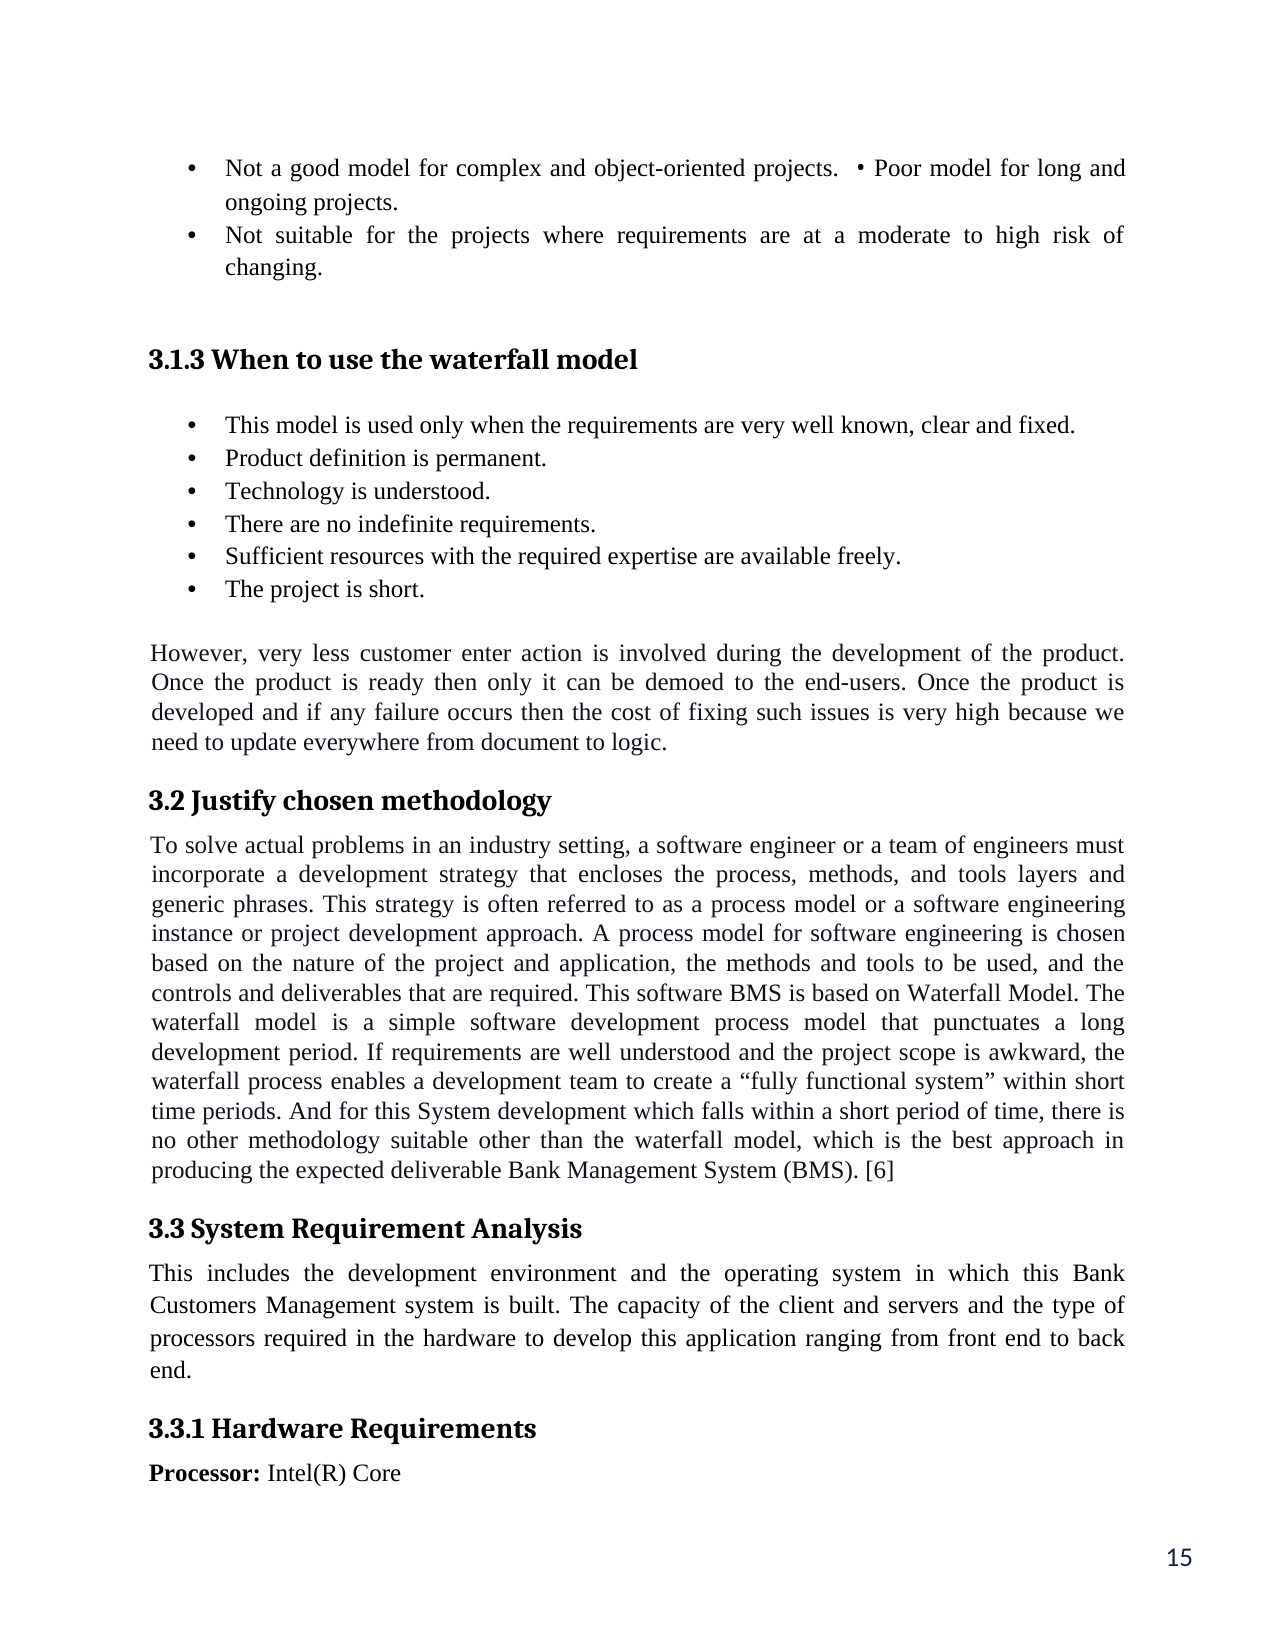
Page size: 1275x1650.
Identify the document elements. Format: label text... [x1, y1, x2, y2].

list Not suitable for the projects where requirements are at a moderate to high risk of changing. [187, 220, 1126, 281]
subtitle 3.3.1 Hardware Requirements [148, 1413, 1150, 1446]
text This includes the development environment and the operating system in which this Bank Customers Management system is built. The capacity of the client and servers and the type of processors required in the hardware to develop this application ranging from front end to back end. [148, 1258, 1126, 1383]
list There are no indefinite requirements. [187, 509, 1126, 537]
list Product definition is permanent. [187, 443, 1126, 472]
list The project is short. [187, 574, 1126, 603]
list Not a good model for complex and object-oriented projects. • Poor model for long and ongoing projects. [187, 150, 1126, 216]
list This model is used only when the requirements are very well known, clear and fixed. [187, 411, 1126, 439]
text Processor: Intel(R) Core [148, 1458, 1126, 1487]
text To solve actual problems in an industry setting, a software engineer or a team of engineers must incorporate a development strategy that encloses the process, methods, and tools layers and generic phrases. This strategy is often referred to as a process model or a software engineering instance or project development approach. A process model for software engineering is chosen based on the nature of the project and application, the methods and tools to be used, and the controls and deliverables that are required. This software BMS is based on Waterfall Model. The waterfall model is a simple software development process model that punctuates a long development period. If requirements are well understood and the project scope is awkward, the waterfall process enables a development team to create a “fully functional system” within short time periods. And for this System development which falls within a short period of time, there is no other methodology suitable other than the waterfall model, which is the best approach in producing the expected deliverable Bank Management System (BMS). [6] [150, 830, 1126, 1184]
list Sufficient resources with the required expertise are available freely. [187, 541, 1126, 570]
list Technology is understood. [187, 476, 1126, 505]
subtitle 3.1.3 When to use the waterfall model [148, 343, 1150, 377]
text However, very less customer enter action is involved during the development of the product. Once the product is ready then only it can be demoed to the end-users. Once the product is developed and if any failure occurs then the cost of fixing such issues is very high because we need to update everywhere from document to logic. [150, 638, 1126, 755]
subtitle 3.2 Justify chosen methodology [148, 784, 1150, 817]
subtitle 3.3 System Requirement Analysis [148, 1212, 1150, 1246]
